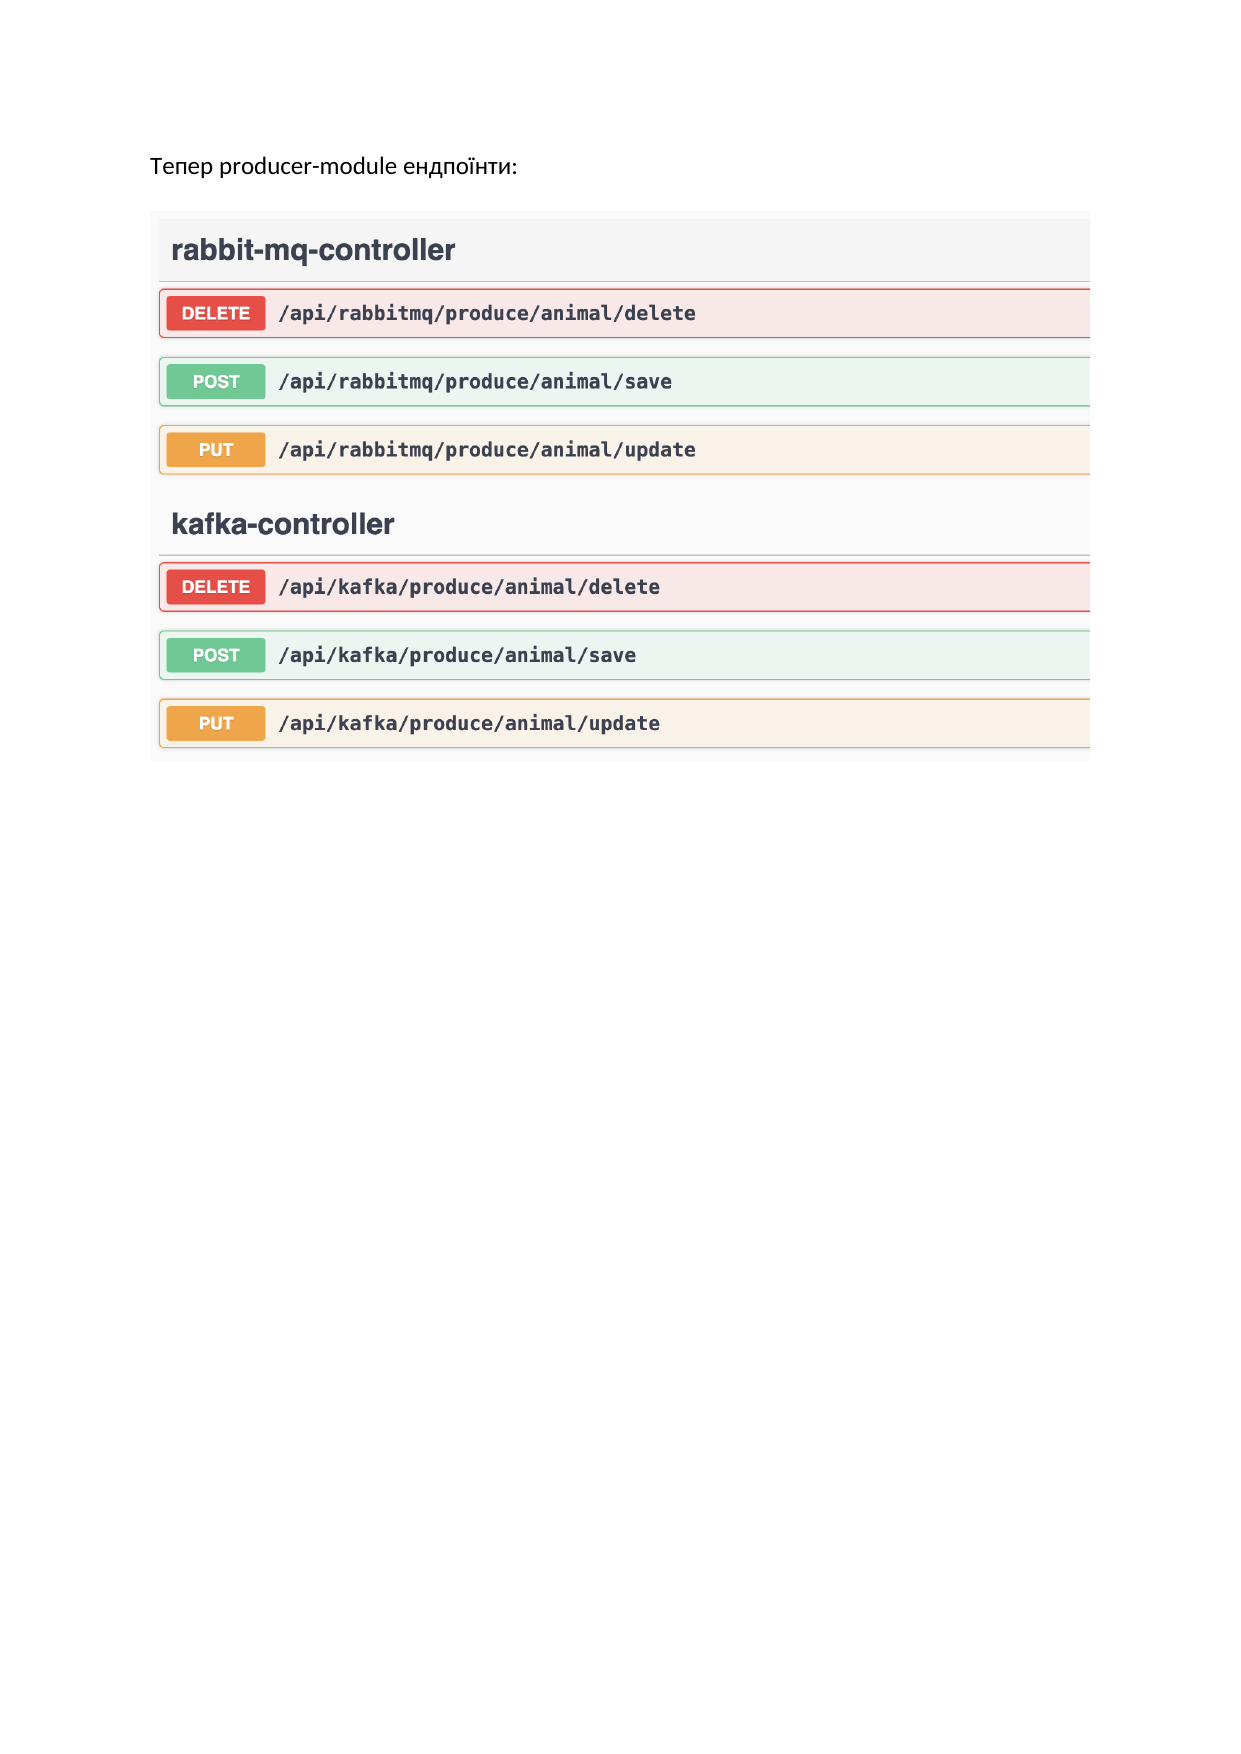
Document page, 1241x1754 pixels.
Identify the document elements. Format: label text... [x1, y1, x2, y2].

picture [150, 211, 1091, 761]
text Тепер producer-module ендпоїнти: [150, 150, 1090, 181]
